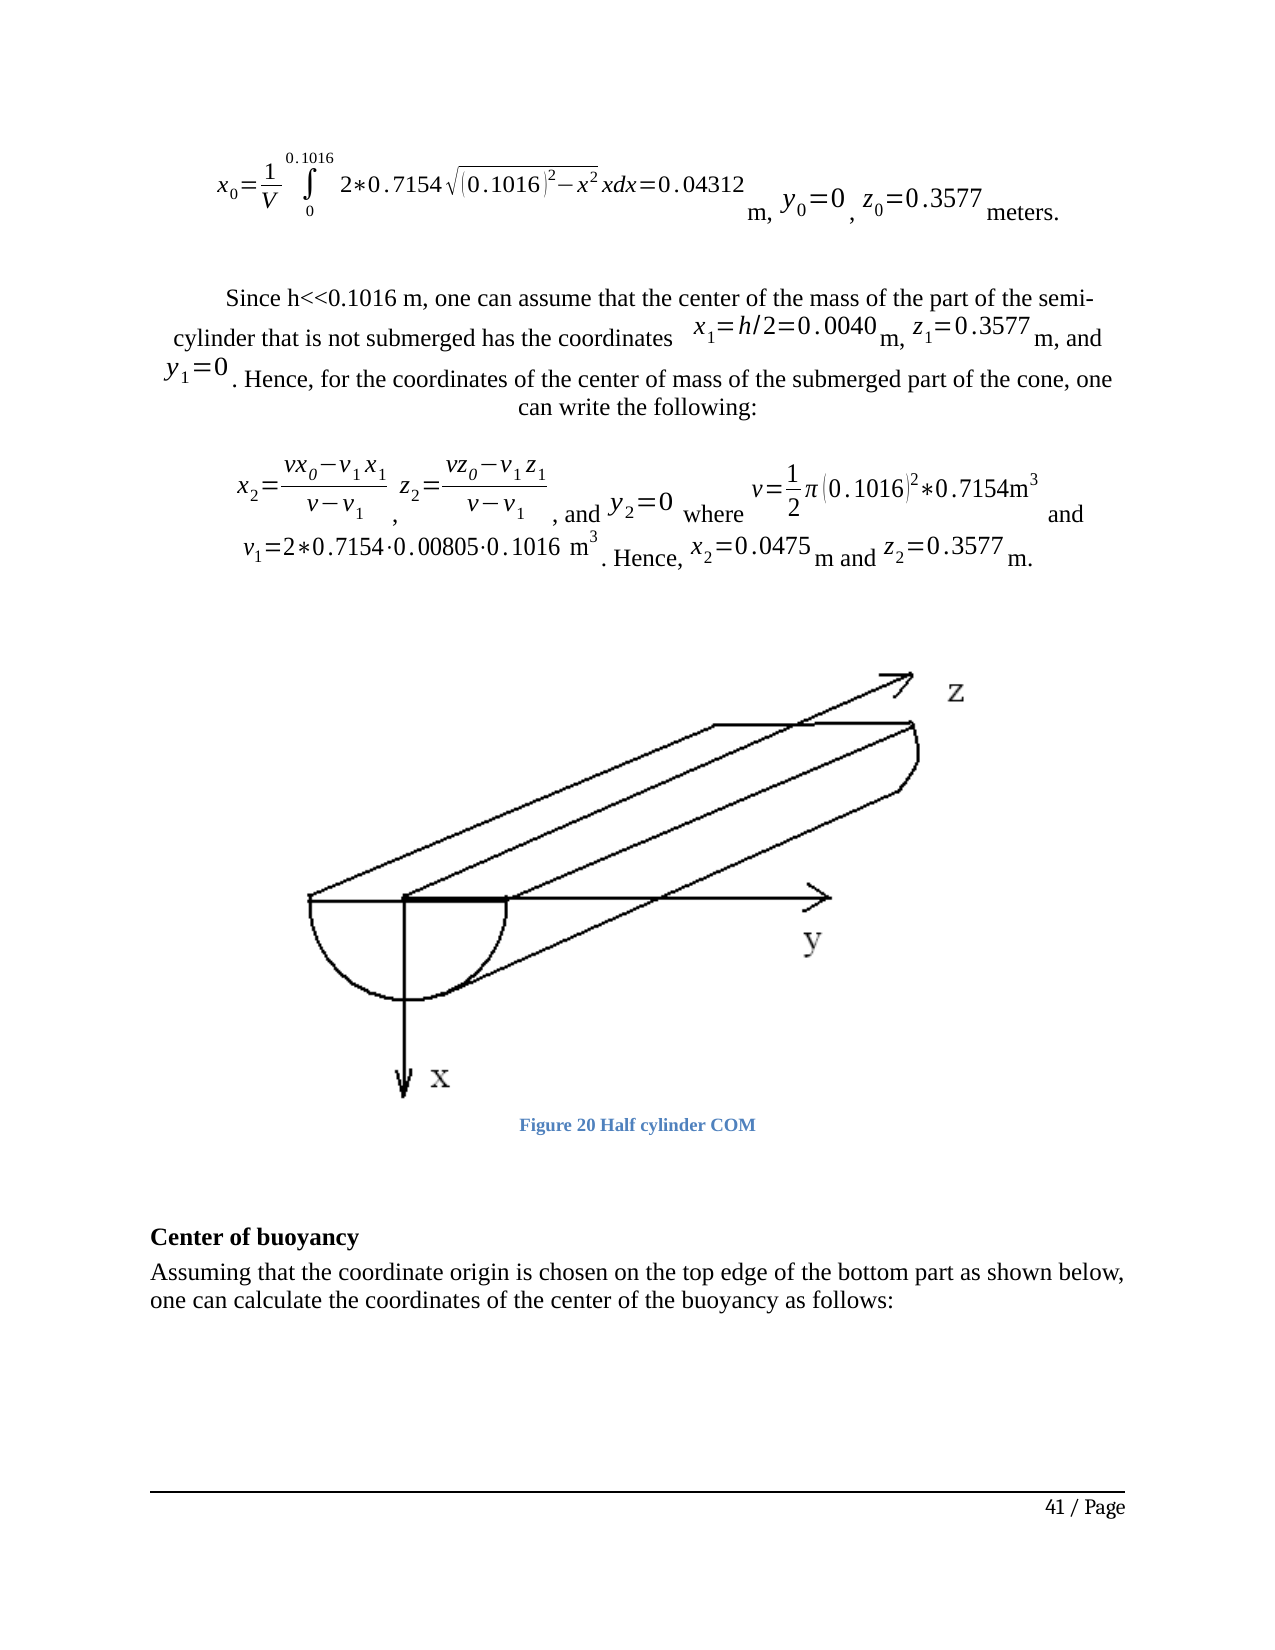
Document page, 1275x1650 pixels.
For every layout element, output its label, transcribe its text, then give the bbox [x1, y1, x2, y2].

picture [295, 658, 980, 1114]
text ,, and where and . Hence, m and m. [150, 450, 1125, 572]
text Assuming that the coordinate origin is chosen on the top edge of the bottom part as shown below, one can calculate the coordinates of the center of the buoyancy as follows: [150, 1257, 1125, 1314]
text Since h<<0.1016 m, one can assume that the center of the mass of the part of the semi-cylinder that is not submerged has the coordinates m, m, and. Hence, for the coordinates of the center of mass of the submerged part of the cone, one can write the following: [150, 283, 1125, 421]
text m, , meters. [150, 150, 1125, 225]
text Center of buoyancy [150, 1222, 1125, 1250]
